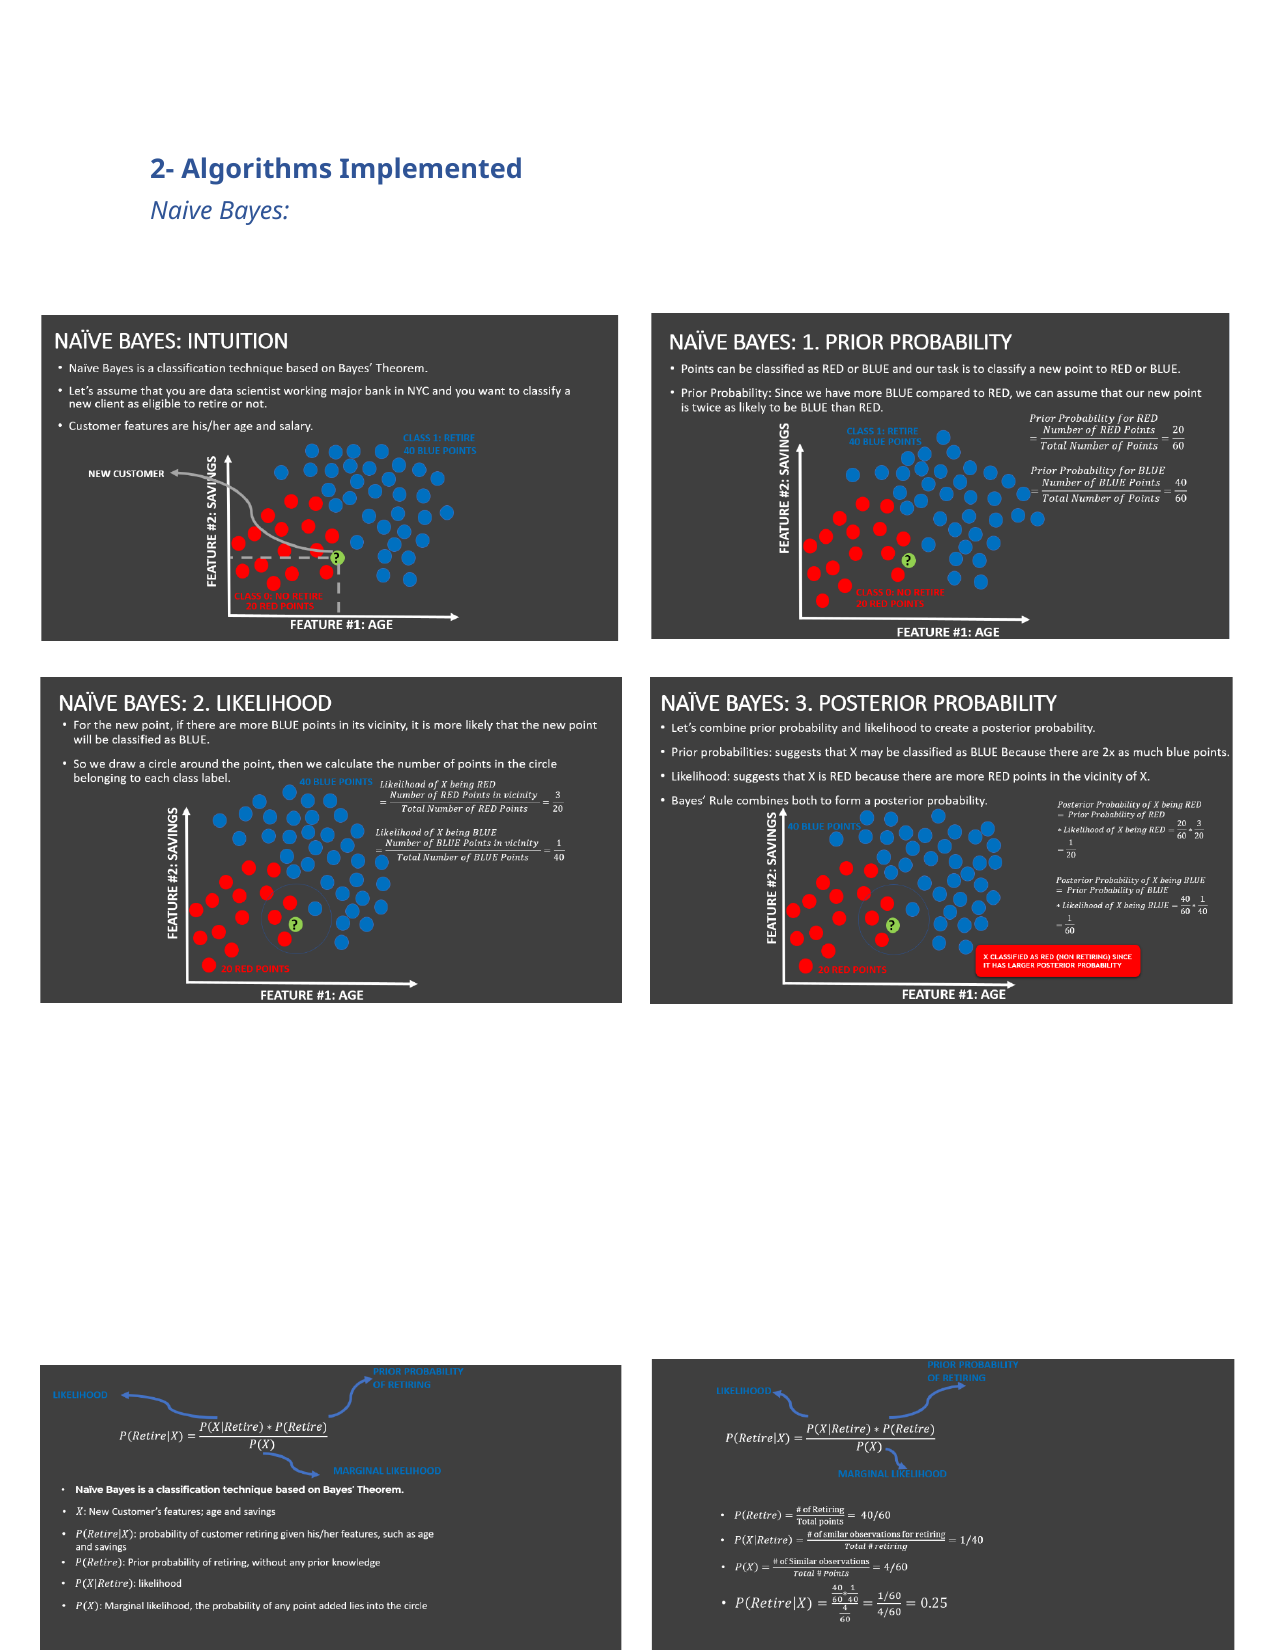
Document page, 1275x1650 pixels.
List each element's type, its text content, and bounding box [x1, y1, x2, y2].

picture [41, 315, 619, 641]
subtitle 2- Algorithms Implemented [150, 150, 1125, 187]
picture [651, 313, 1230, 639]
picture [40, 1365, 622, 1650]
picture [40, 677, 622, 1003]
picture [651, 1359, 1235, 1650]
subtitle Naive Bayes: [150, 193, 1125, 227]
picture [650, 677, 1233, 1004]
